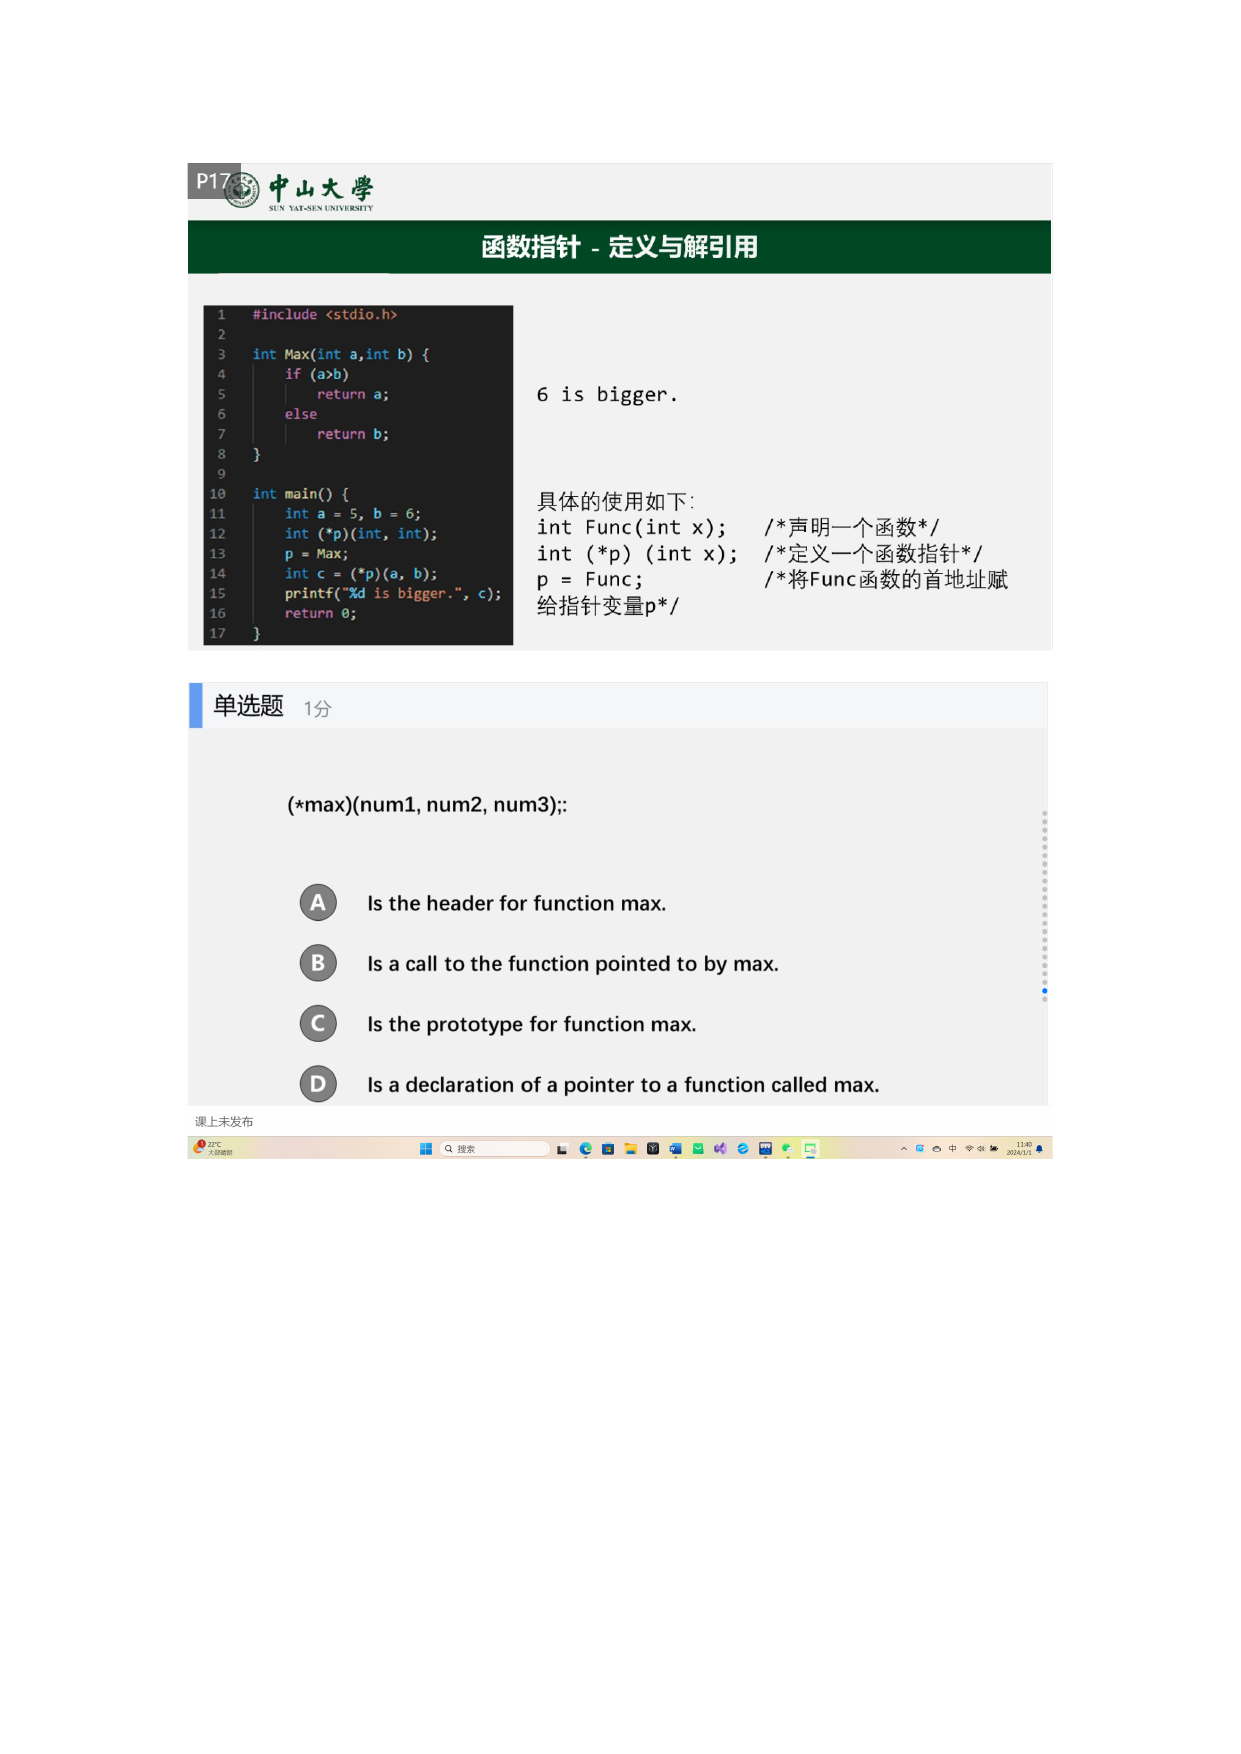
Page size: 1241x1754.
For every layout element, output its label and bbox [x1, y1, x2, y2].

picture [187, 682, 1053, 1159]
picture [187, 162, 1053, 651]
